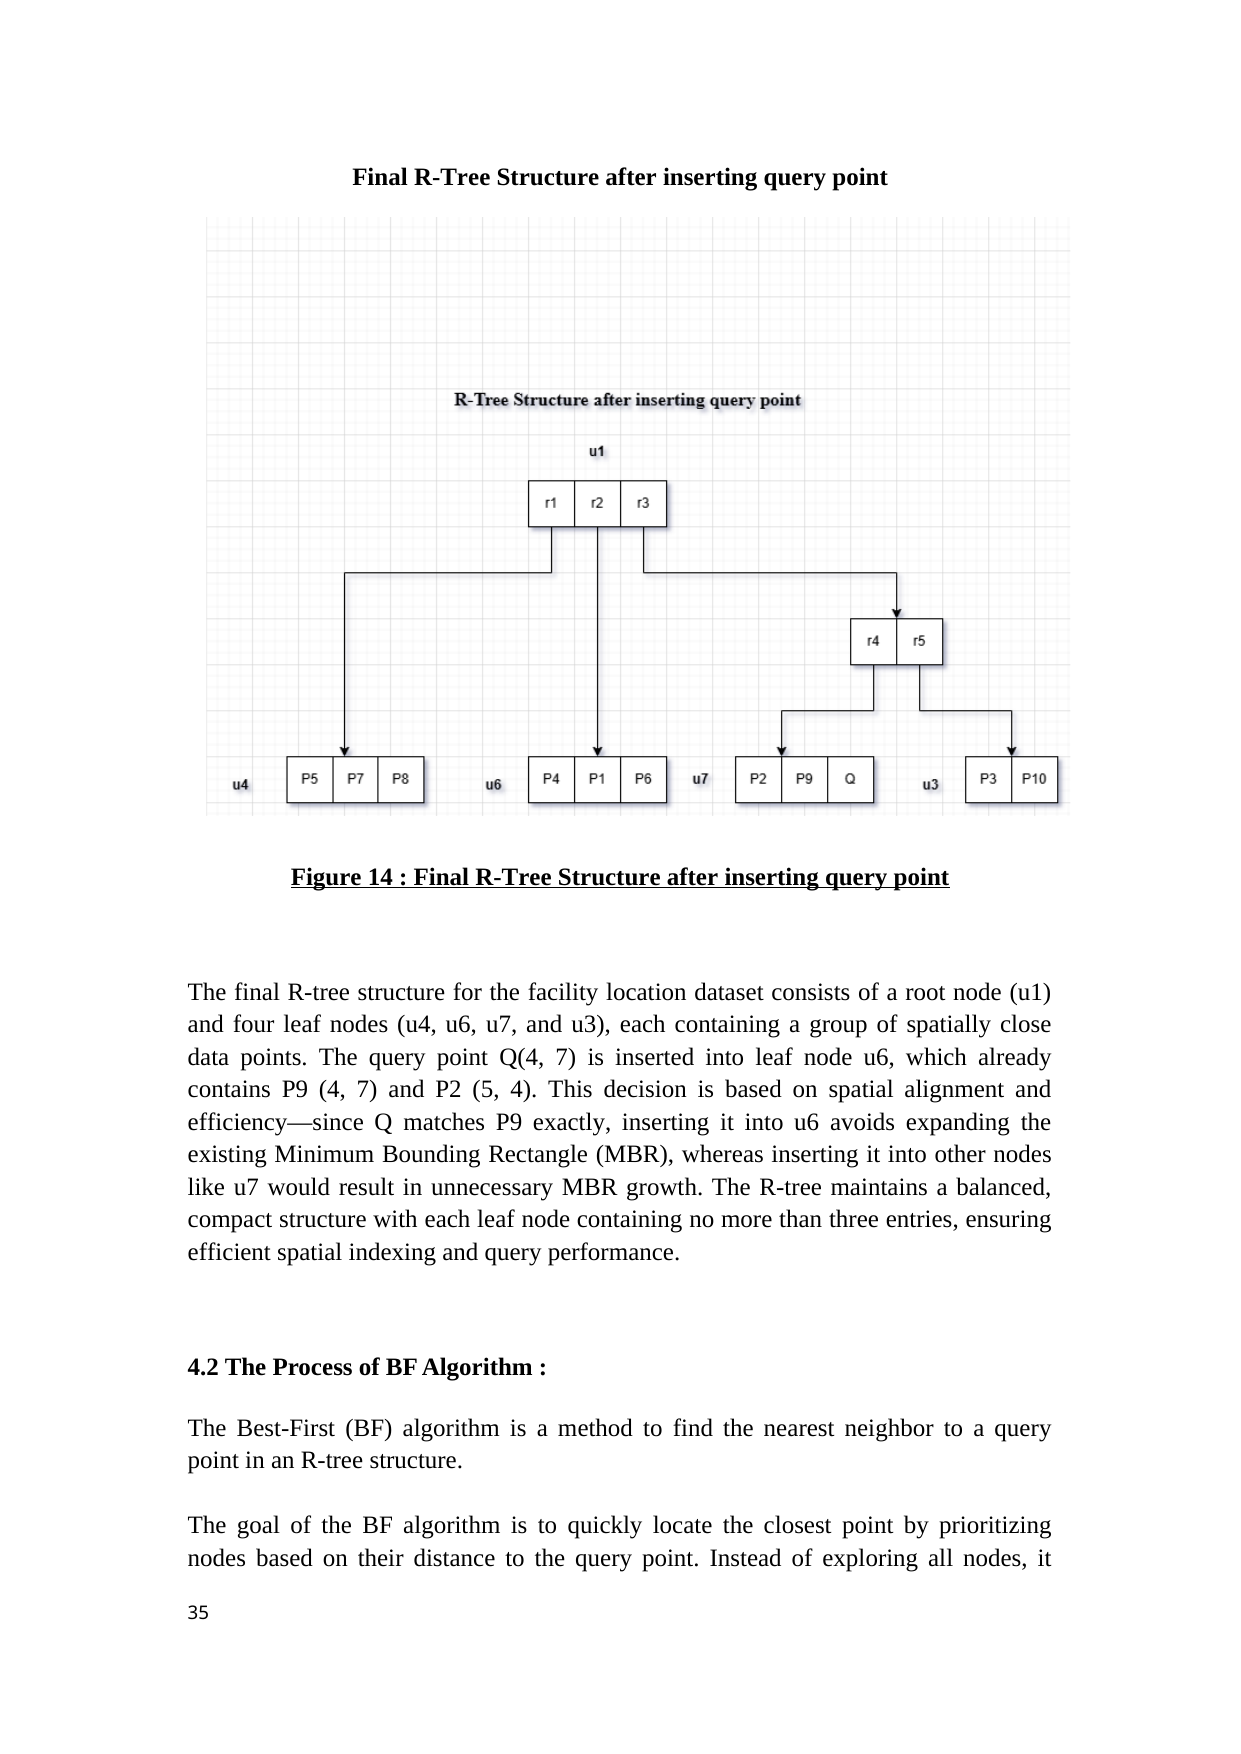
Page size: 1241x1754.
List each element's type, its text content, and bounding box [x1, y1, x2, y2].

text Final R-Tree Structure after inserting query point [187, 160, 1053, 192]
text The Best-First (BF) algorithm is a method to find the nearest neighbor to a query point in an R-tree structure. [187, 1411, 1053, 1476]
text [187, 1508, 1053, 1573]
text 4.2 The Process of BF Algorithm : [187, 1350, 1053, 1382]
text The final R-tree structure for the facility location dataset consists of a root node (u1) and four leaf nodes (u4, u6, u7, and u3), each containing a group of spatially close data points. The query point Q(4, 7) is inserted into leaf node u6, which already contains P9 (4, 7) and P2 (5, 4). This decision is based on spatial alignment and efficiency—since Q matches P9 exactly, inserting it into u6 avoids expanding the existing Minimum Bounding Rectangle (MBR), whereas inserting it into other nodes like u7 would result in unnecessary MBR growth. The R-tree maintains a balanced, compact structure with each leaf node containing no more than three entries, ensuring efficient spatial indexing and query performance. [187, 975, 1053, 1267]
text Figure 14 : Final R-Tree Structure after inserting query point [187, 860, 1053, 892]
